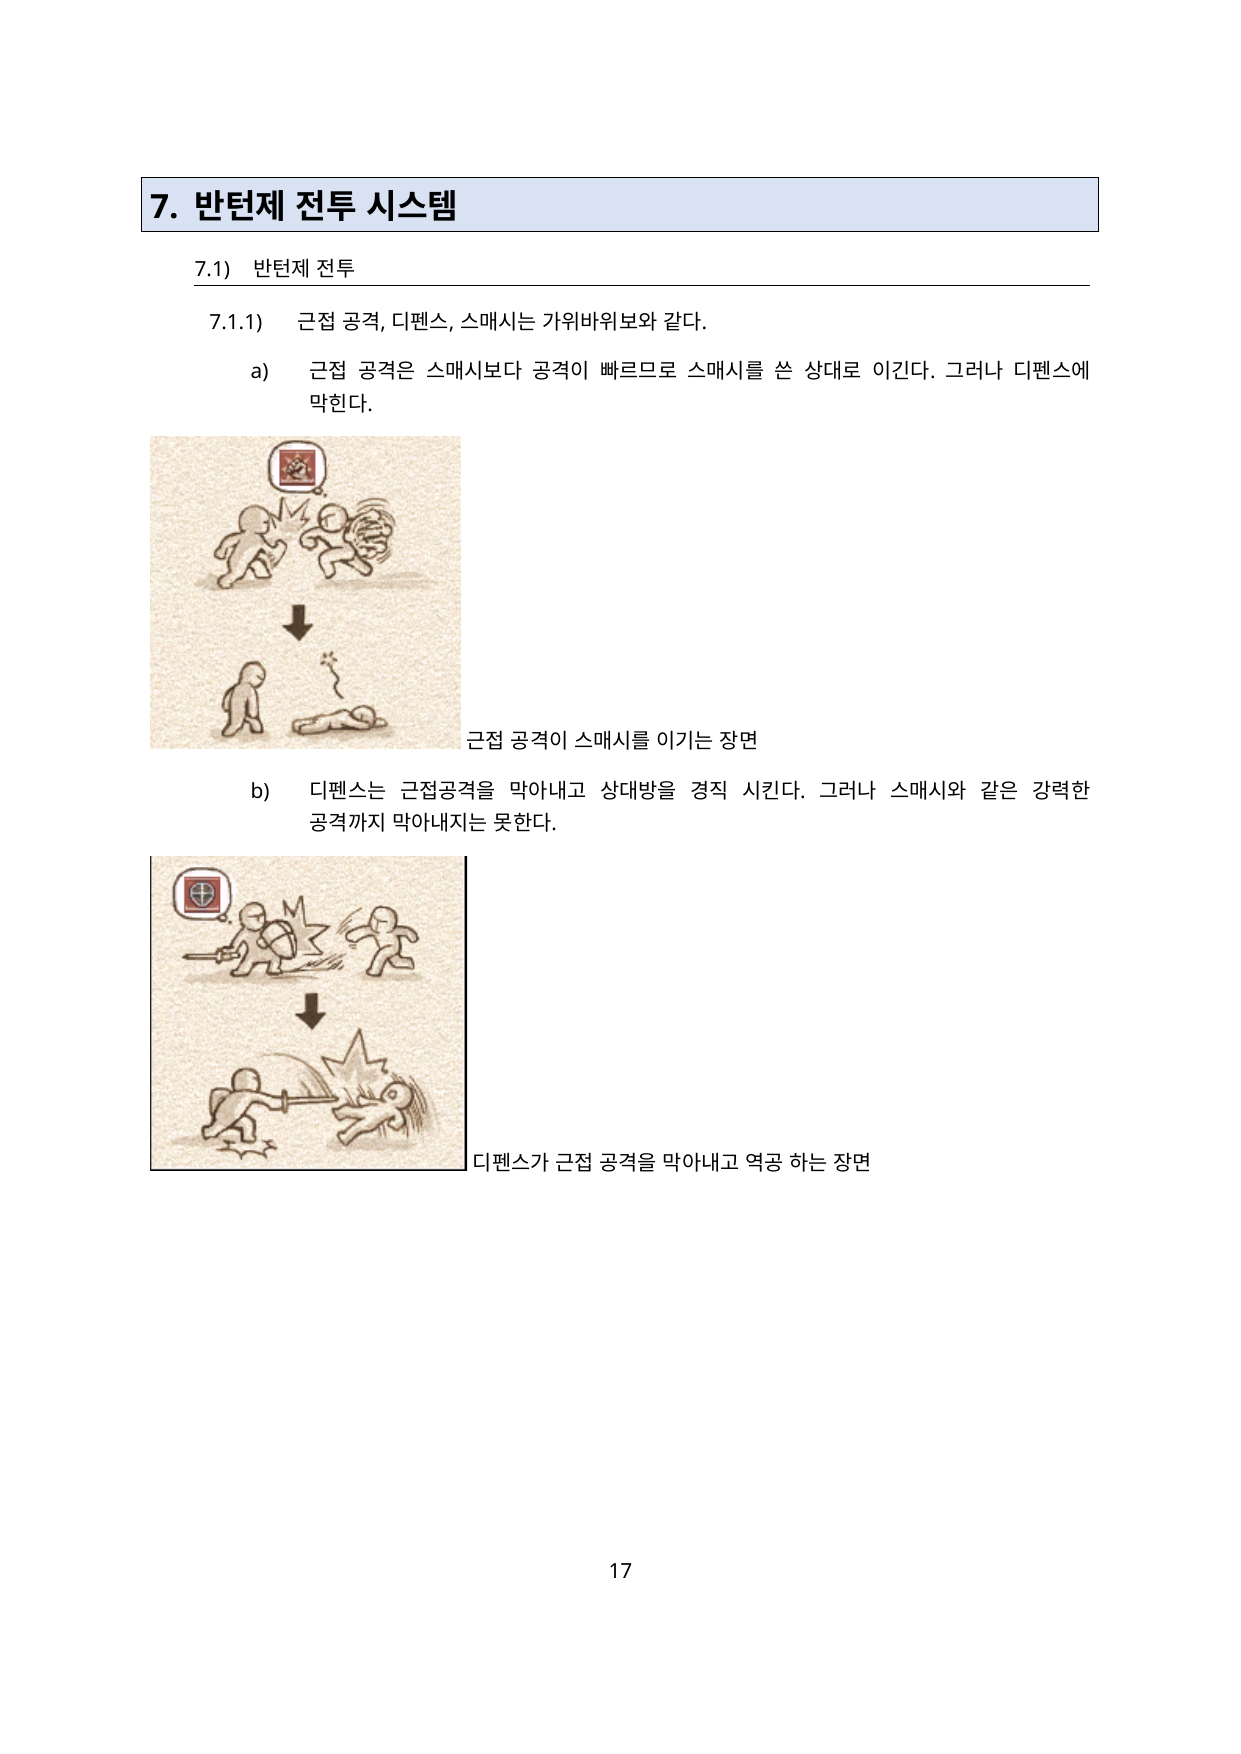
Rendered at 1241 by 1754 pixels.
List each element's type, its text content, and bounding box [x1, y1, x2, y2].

picture [150, 436, 461, 749]
subtitle 디펜스는 근접공격을 막아내고 상대방을 경직 시킨다. 그러나 스매시와 같은 강력한 공격까지 막아내지는 못한다. [250, 774, 1090, 837]
subtitle 근접 공격은 스매시보다 공격이 빠르므로 스매시를 쓴 상대로 이긴다. 그러나 디펜스에 막힌다. [250, 354, 1090, 417]
subtitle 반턴제 전투 [194, 252, 1090, 285]
picture [150, 856, 468, 1171]
subtitle 반턴제 전투 시스템 [142, 178, 1098, 231]
subtitle 근접 공격, 디펜스, 스매시는 가위바위보와 같다. [209, 305, 1090, 335]
